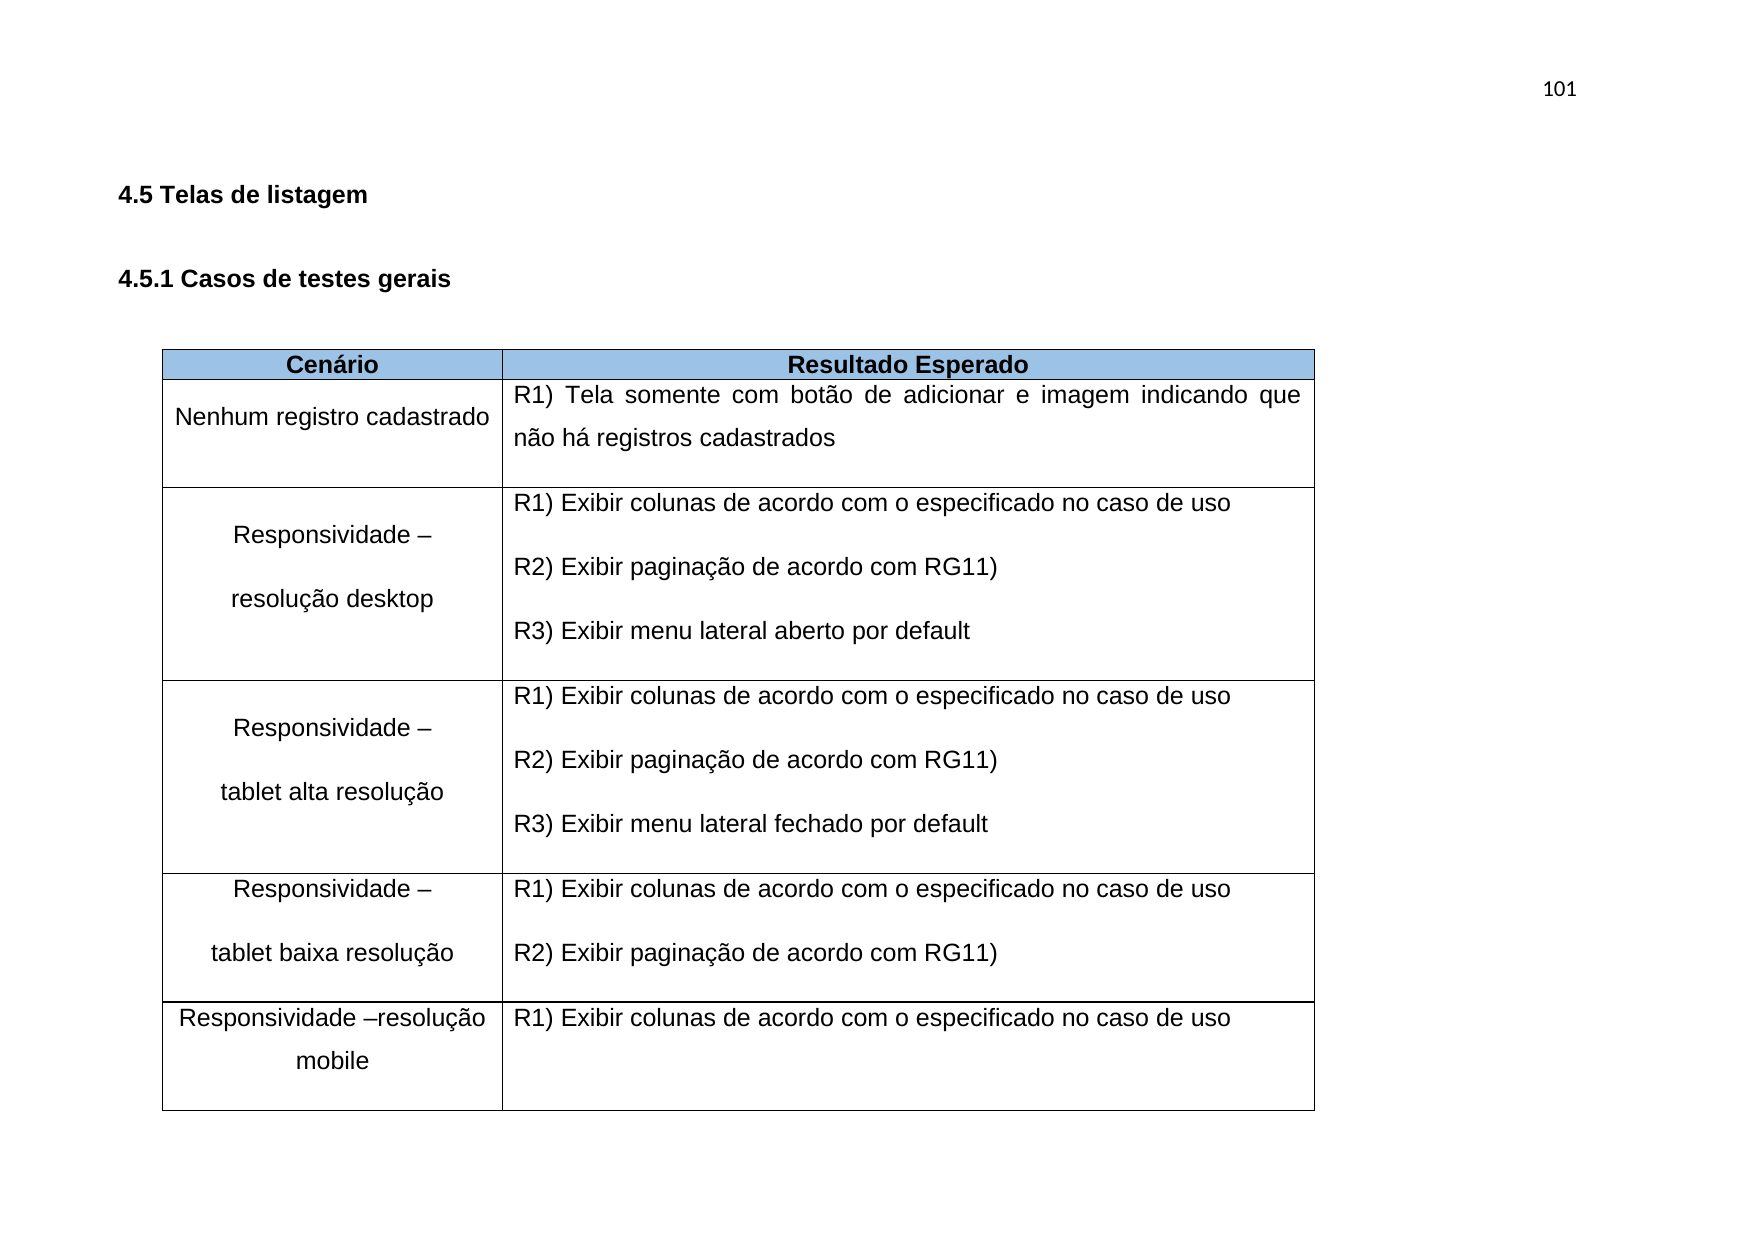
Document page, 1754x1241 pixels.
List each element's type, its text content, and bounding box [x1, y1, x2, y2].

table_cell R1) Exibir colunas de acordo com o especificado no caso de uso R2) Exibir paginação de acordo com RG11) R3) Exibir menu lateral aberto por default [503, 488, 1314, 680]
table_cell Nenhum registro cadastrado [163, 380, 502, 487]
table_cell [503, 1003, 1314, 1109]
table_cell Responsividade – resolução desktop [163, 488, 502, 680]
table_header Cenário [163, 350, 502, 379]
table_cell Responsividade – tablet baixa resolução [163, 874, 502, 1001]
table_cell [163, 1003, 502, 1109]
table_cell R1) Tela somente com botão de adicionar e imagem indicando que não há registros cadastrados [503, 380, 1314, 487]
table_cell Responsividade – tablet alta resolução [163, 681, 502, 873]
table_cell R1) Exibir colunas de acordo com o especificado no caso de uso R2) Exibir paginação de acordo com RG11) R3) Exibir menu lateral fechado por default [503, 681, 1314, 873]
table_header Resultado Esperado [503, 350, 1314, 379]
text 4.5.1 Casos de testes gerais [118, 264, 1577, 293]
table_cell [503, 874, 1314, 1001]
text 4.5 Telas de listagem [118, 179, 1577, 208]
